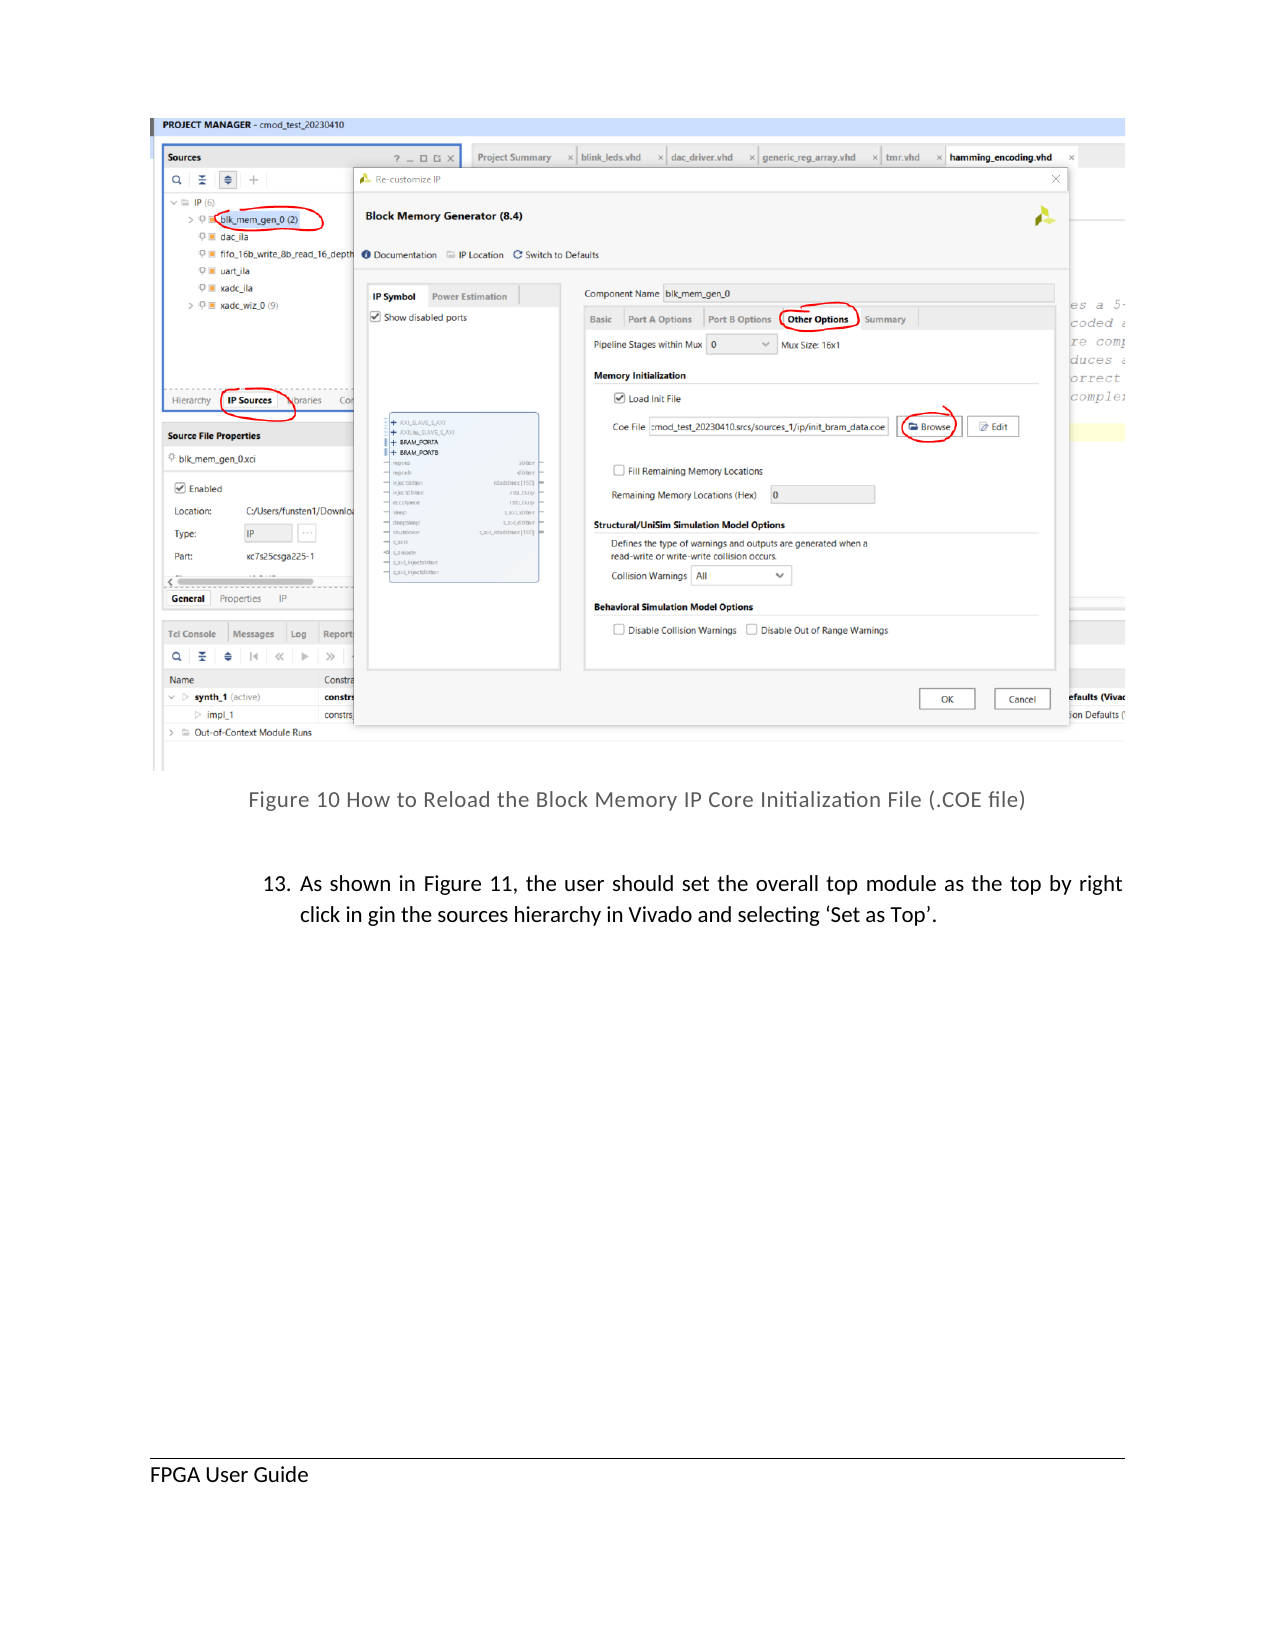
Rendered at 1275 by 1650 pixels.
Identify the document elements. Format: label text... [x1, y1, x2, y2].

picture [150, 118, 1125, 771]
list As shown in Figure 11, the user should set the overall top module as the top by right click in gin the sources hierarchy in Vivado and selecting ‘Set as Top’. [262, 869, 1125, 928]
